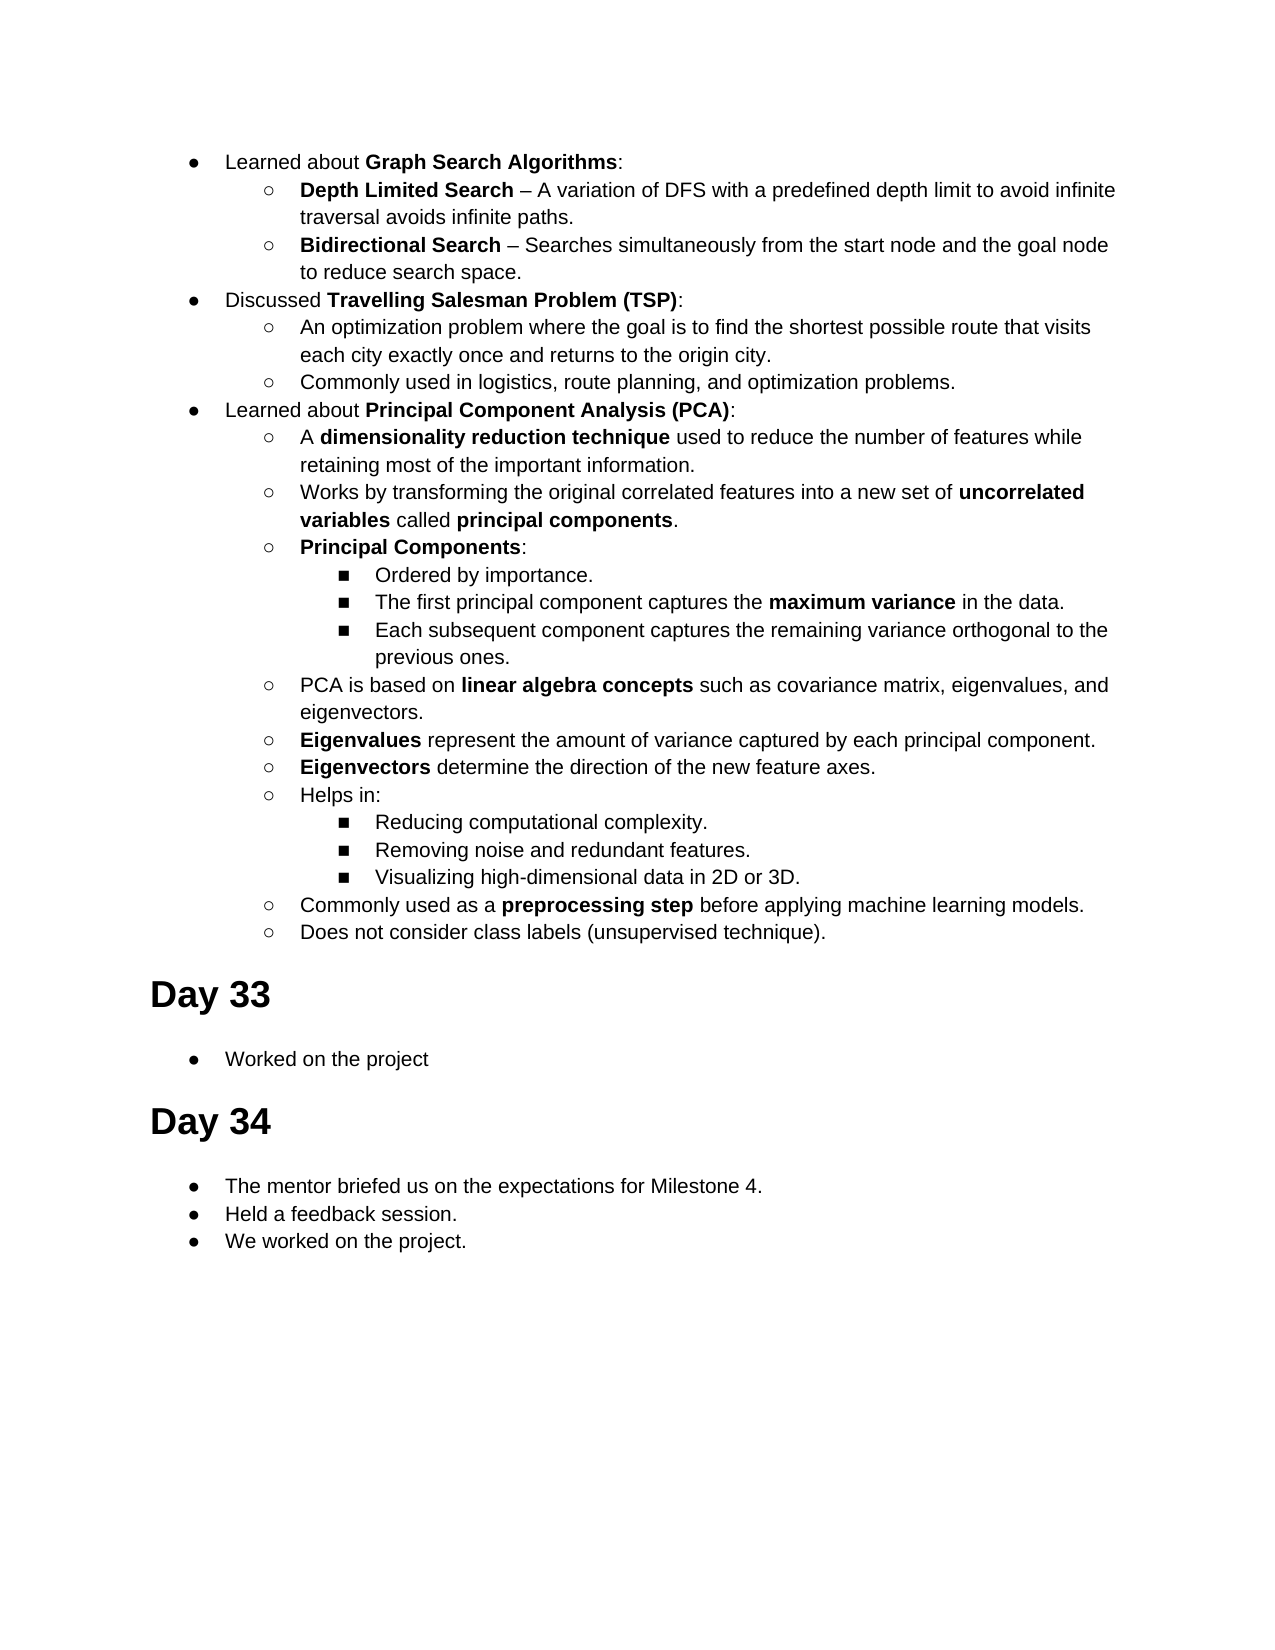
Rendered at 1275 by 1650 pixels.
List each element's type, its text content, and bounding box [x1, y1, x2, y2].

list Bidirectional Search – Searches simultaneously from the start node and the goal node to reduce search space. [262, 232, 1125, 284]
list Held a feedback session. [187, 1202, 1125, 1226]
list Helps in: [262, 782, 1125, 806]
text Day 33 [150, 972, 1125, 1016]
list Each subsequent component captures the remaining variance orthogonal to the previous ones. [337, 617, 1125, 669]
list Ordered by importance. [337, 562, 1125, 586]
list Eigenvalues represent the amount of variance captured by each principal component. [262, 727, 1125, 751]
list The mentor briefed us on the expectations for Milestone 4. [187, 1174, 1125, 1198]
list Learned about Principal Component Analysis (PCA): [187, 397, 1125, 421]
list Does not consider class labels (unsupervised technique). [262, 920, 1125, 944]
list Worked on the project [187, 1047, 1125, 1071]
list A dimensionality reduction technique used to reduce the number of features while retaining most of the important information. [262, 425, 1125, 476]
list Eigenvectors determine the direction of the new feature axes. [262, 755, 1125, 779]
list Principal Components: [262, 535, 1125, 559]
list Commonly used as a preprocessing step before applying machine learning models. [262, 892, 1125, 916]
list Visualizing high-dimensional data in 2D or 3D. [337, 865, 1125, 889]
list Removing noise and redundant features. [337, 837, 1125, 861]
list Commonly used in logistics, route planning, and optimization problems. [262, 370, 1125, 394]
list Discussed Travelling Salesman Problem (TSP): [187, 287, 1125, 311]
list The first principal component captures the maximum variance in the data. [337, 590, 1125, 614]
text Day 34 [150, 1099, 1125, 1143]
list An optimization problem where the goal is to find the shortest possible route that visits each city exactly once and returns to the origin city. [262, 315, 1125, 366]
list We worked on the project. [187, 1229, 1125, 1253]
list Reducing computational complexity. [337, 810, 1125, 834]
list Works by transforming the original correlated features into a new set of uncorrelated variables called principal components. [262, 480, 1125, 531]
list PCA is based on linear algebra concepts such as covariance matrix, eigenvalues, and eigenvectors. [262, 672, 1125, 724]
list Depth Limited Search – A variation of DFS with a predefined depth limit to avoid infinite traversal avoids infinite paths. [262, 177, 1125, 229]
list Learned about Graph Search Algorithms: [187, 150, 1125, 174]
